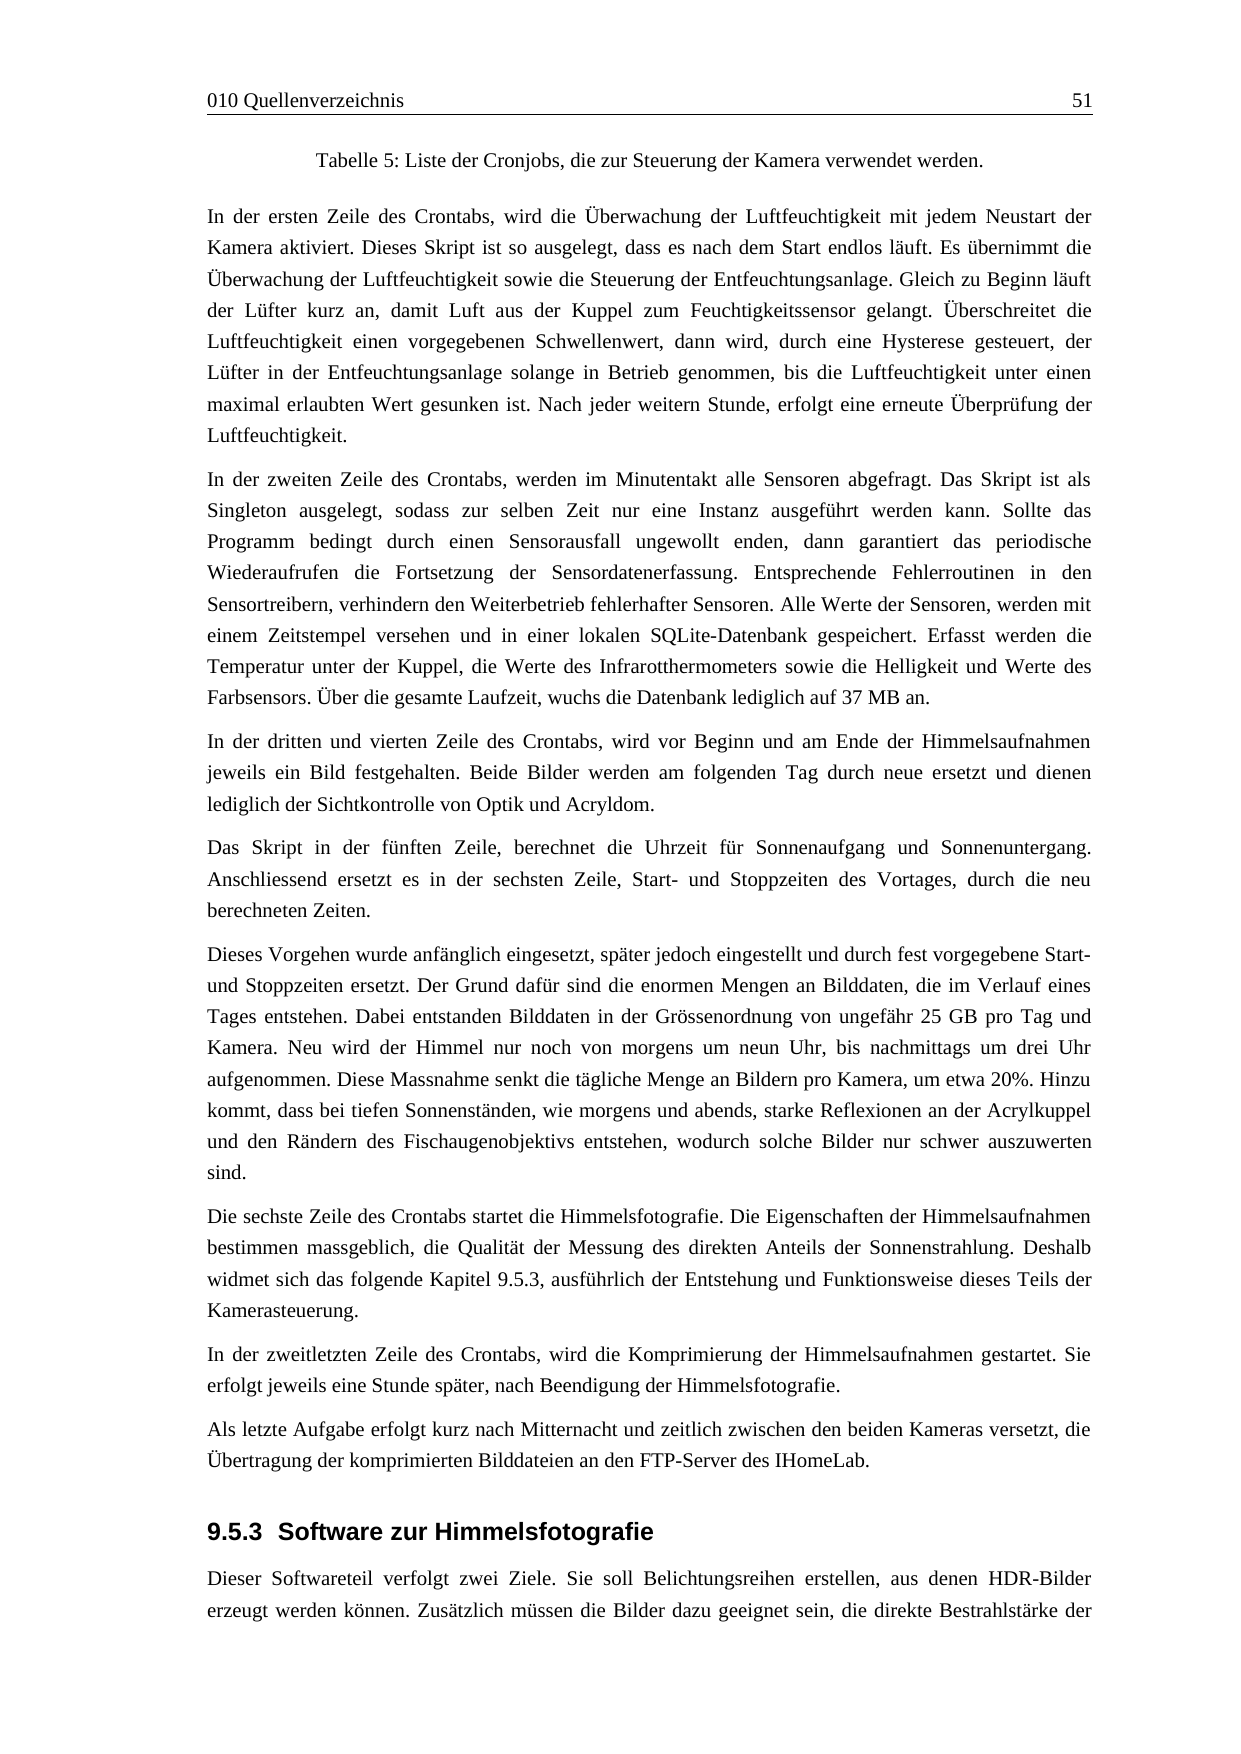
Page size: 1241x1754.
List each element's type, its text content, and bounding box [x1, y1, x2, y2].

subtitle Software zur Himmelsfotografie [207, 1516, 1093, 1545]
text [207, 1566, 1093, 1622]
text In der zweitletzten Zeile des Crontabs, wird die Komprimierung der Himmelsaufnahmen gestartet. Sie erfolgt jeweils eine Stunde später, nach Beendigung der Himmelsfotografie. [207, 1341, 1093, 1397]
text In der dritten und vierten Zeile des Crontabs, wird vor Beginn und am Ende der Himmelsaufnahmen jeweils ein Bild festgehalten. Beide Bilder werden am folgenden Tag durch neue ersetzt und dienen lediglich der Sichtkontrolle von Optik und Acryldom. [207, 729, 1093, 816]
text Die sechste Zeile des Crontabs startet die Himmelsfotografie. Die Eigenschaften der Himmelsaufnahmen bestimmen massgeblich, die Qualität der Messung des direkten Anteils der Sonnenstrahlung. Deshalb widmet sich das folgende Kapitel 8.5.3, ausführlich der Entstehung und Funktionsweise dieses Teils der Kamerasteuerung. [207, 1204, 1093, 1322]
text In der zweiten Zeile des Crontabs, werden im Minutentakt alle Sensoren abgefragt. Das Skript ist als Singleton ausgelegt, sodass zur selben Zeit nur eine Instanz ausgeführt werden kann. Sollte das Programm bedingt durch einen Sensorausfall ungewollt enden, dann garantiert das periodische Wiederaufrufen die Fortsetzung der Sensordatenerfassung. Entsprechende Fehlerroutinen in den Sensortreibern, verhindern den Weiterbetrieb fehlerhafter Sensoren. Alle Werte der Sensoren, werden mit einem Zeitstempel versehen und in einer lokalen SQLite-Datenbank gespeichert. Erfasst werden die Temperatur unter der Kuppel, die Werte des Infrarotthermometers sowie die Helligkeit und Werte des Farbsensors. Über die gesamte Laufzeit, wuchs die Datenbank lediglich auf 37 MB an. [207, 466, 1093, 709]
text Das Skript in der fünften Zeile, berechnet die Uhrzeit für Sonnenaufgang und Sonnenuntergang. Anschliessend ersetzt es in der sechsten Zeile, Start- und Stoppzeiten des Vortages, durch die neu berechneten Zeiten. [207, 835, 1093, 922]
text Als letzte Aufgabe erfolgt kurz nach Mitternacht und zeitlich zwischen den beiden Kameras versetzt, die Übertragung der komprimierten Bilddateien an den FTP-Server des IHomeLab. [207, 1416, 1093, 1472]
text Tabelle 5: Liste der Cronjobs, die zur Steuerung der Kamera verwendet werden. [207, 148, 1093, 172]
text In der ersten Zeile des Crontabs, wird die Überwachung der Luftfeuchtigkeit mit jedem Neustart der Kamera aktiviert. Dieses Skript ist so ausgelegt, dass es nach dem Start endlos läuft. Es übernimmt die Überwachung der Luftfeuchtigkeit sowie die Steuerung der Entfeuchtungsanlage. Gleich zu Beginn läuft der Lüfter kurz an, damit Luft aus der Kuppel zum Feuchtigkeitssensor gelangt. Überschreitet die Luftfeuchtigkeit einen vorgegebenen Schwellenwert, dann wird, durch eine Hysterese gesteuert, der Lüfter in der Entfeuchtungsanlage solange in Betrieb genommen, bis die Luftfeuchtigkeit unter einen maximal erlaubten Wert gesunken ist. Nach jeder weitern Stunde, erfolgt eine erneute Überprüfung der Luftfeuchtigkeit. [207, 204, 1093, 447]
text Dieses Vorgehen wurde anfänglich eingesetzt, später jedoch eingestellt und durch fest vorgegebene Start- und Stoppzeiten ersetzt. Der Grund dafür sind die enormen Mengen an Bilddaten, die im Verlauf eines Tages entstehen. Dabei entstanden Bilddaten in der Grössenordnung von ungefähr 25 GB pro Tag und Kamera. Neu wird der Himmel nur noch von morgens um neun Uhr, bis nachmittags um drei Uhr aufgenommen. Diese Massnahme senkt die tägliche Menge an Bildern pro Kamera, um etwa 20%. Hinzu kommt, dass bei tiefen Sonnenständen, wie morgens und abends, starke Reflexionen an der Acrylkuppel und den Rändern des Fischaugenobjektivs entstehen, wodurch solche Bilder nur schwer auszuwerten sind. [207, 941, 1093, 1184]
